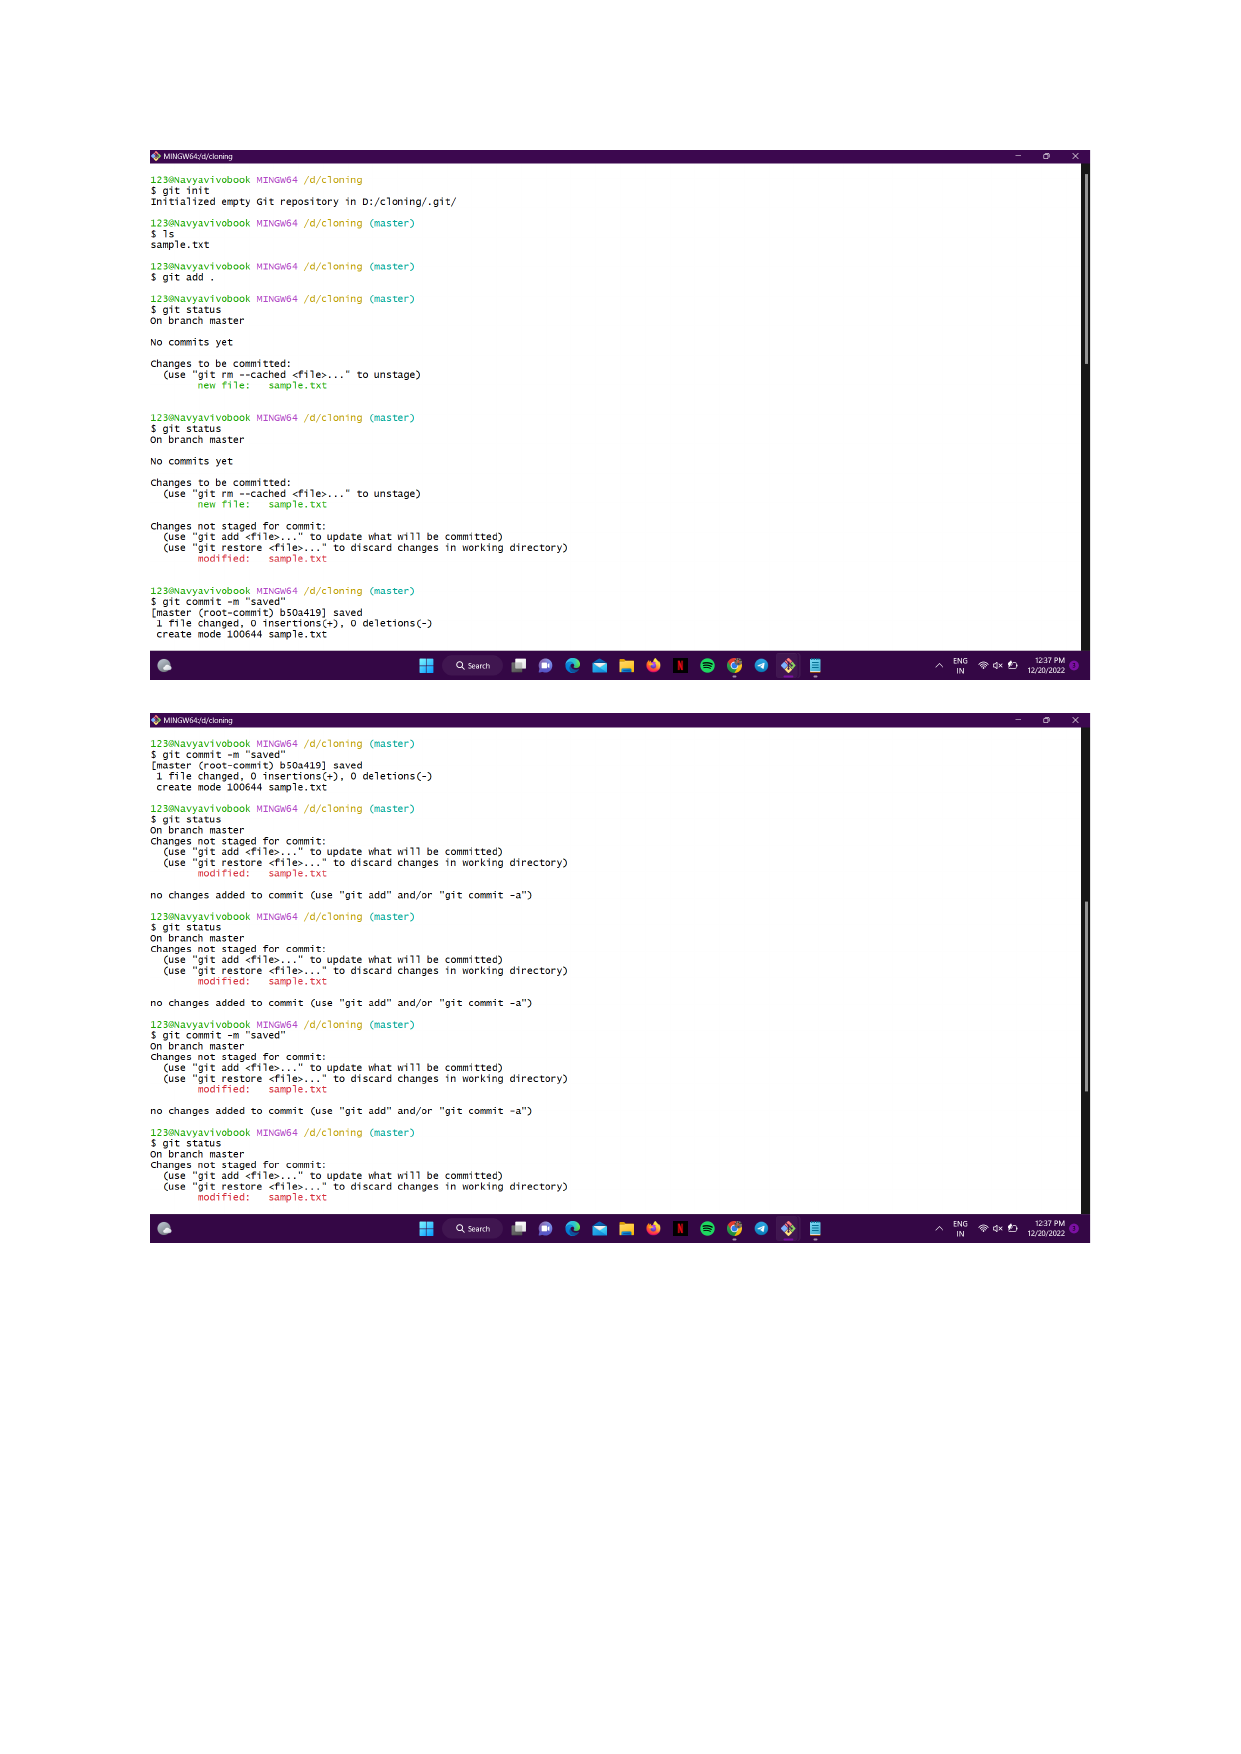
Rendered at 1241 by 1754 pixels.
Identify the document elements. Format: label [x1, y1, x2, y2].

picture [150, 713, 1091, 1243]
picture [150, 150, 1091, 680]
